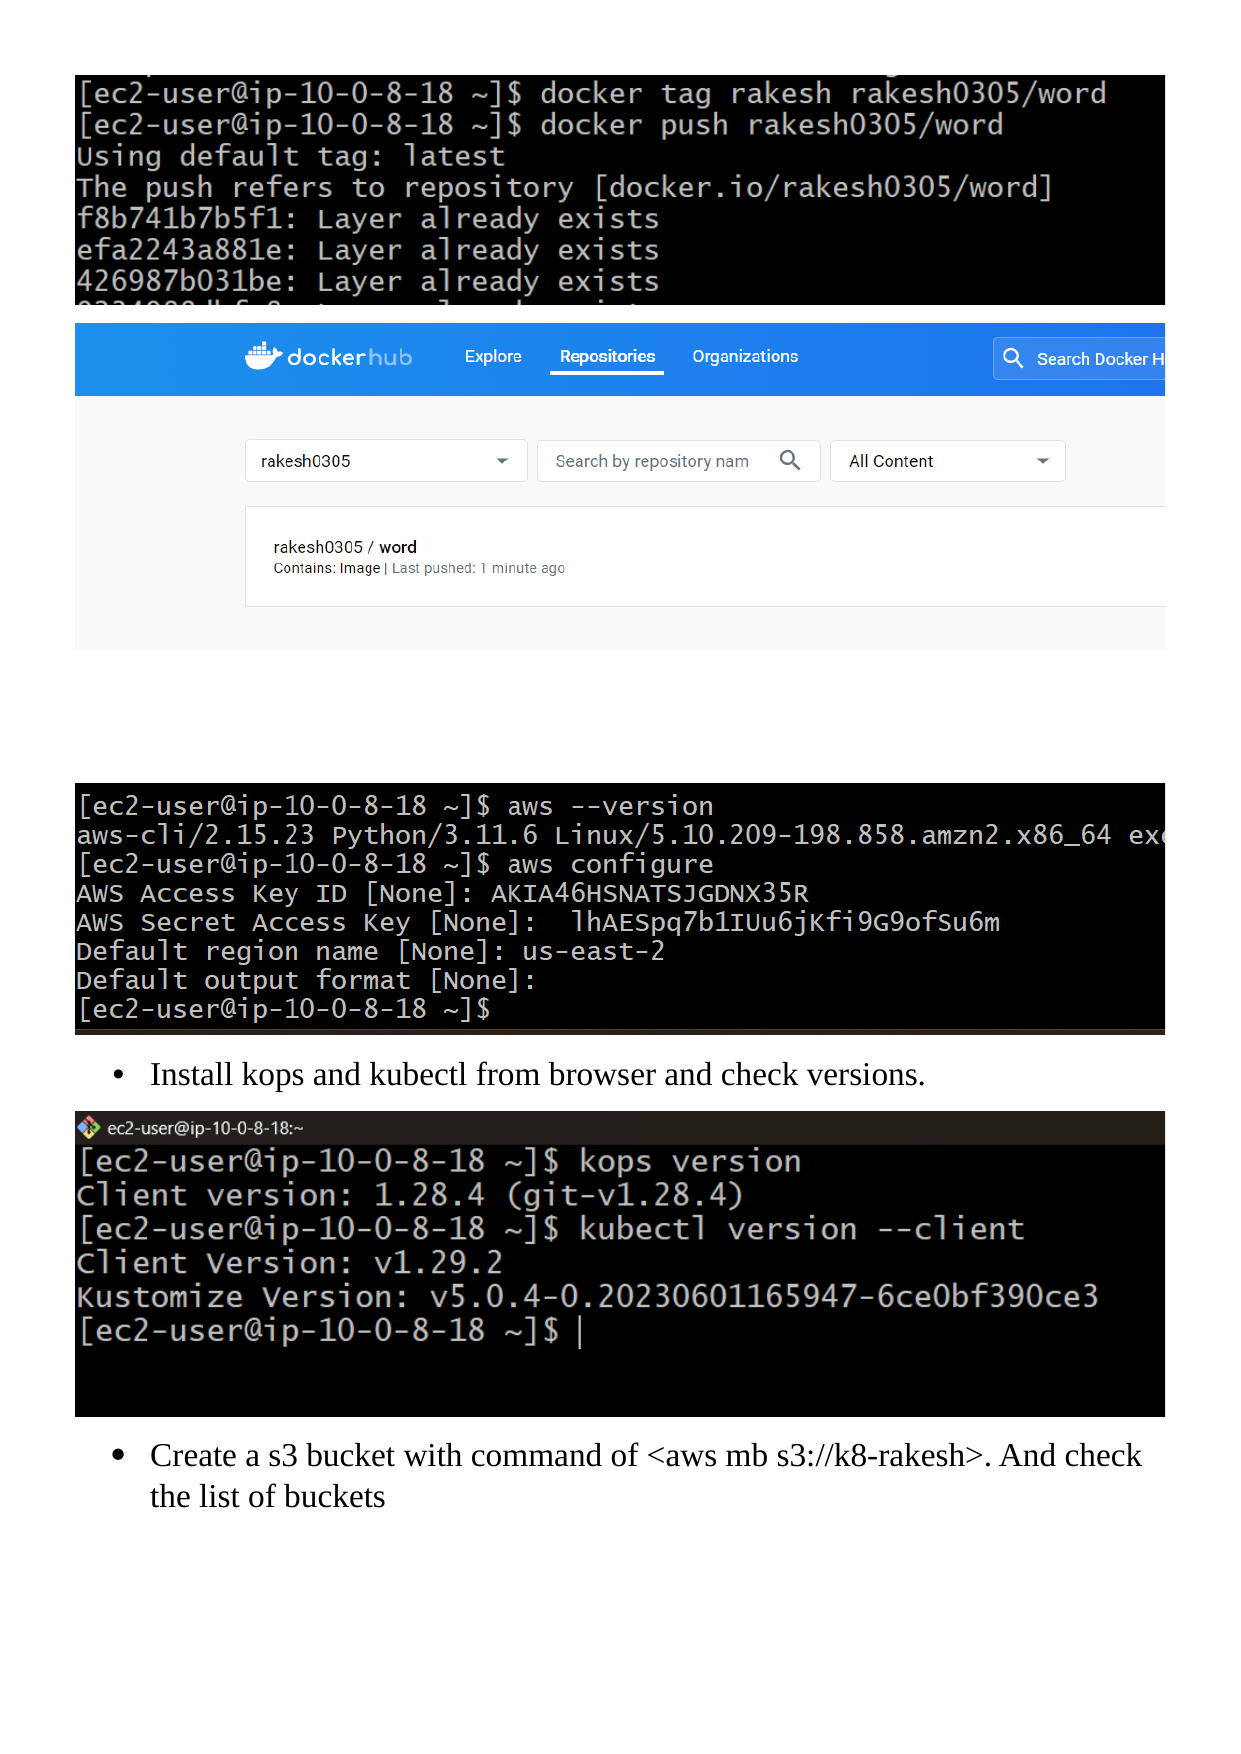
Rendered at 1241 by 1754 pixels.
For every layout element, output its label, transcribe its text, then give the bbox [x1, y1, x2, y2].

picture [75, 75, 1166, 305]
picture [75, 323, 1166, 649]
picture [75, 783, 1166, 1035]
list Create a s3 bucket with command of <aws mb s3://k8-rakesh>. And check the list of buckets [112, 1435, 1165, 1515]
picture [75, 1111, 1166, 1417]
list Install kops and kubectl from browser and check versions. [112, 1054, 1165, 1092]
